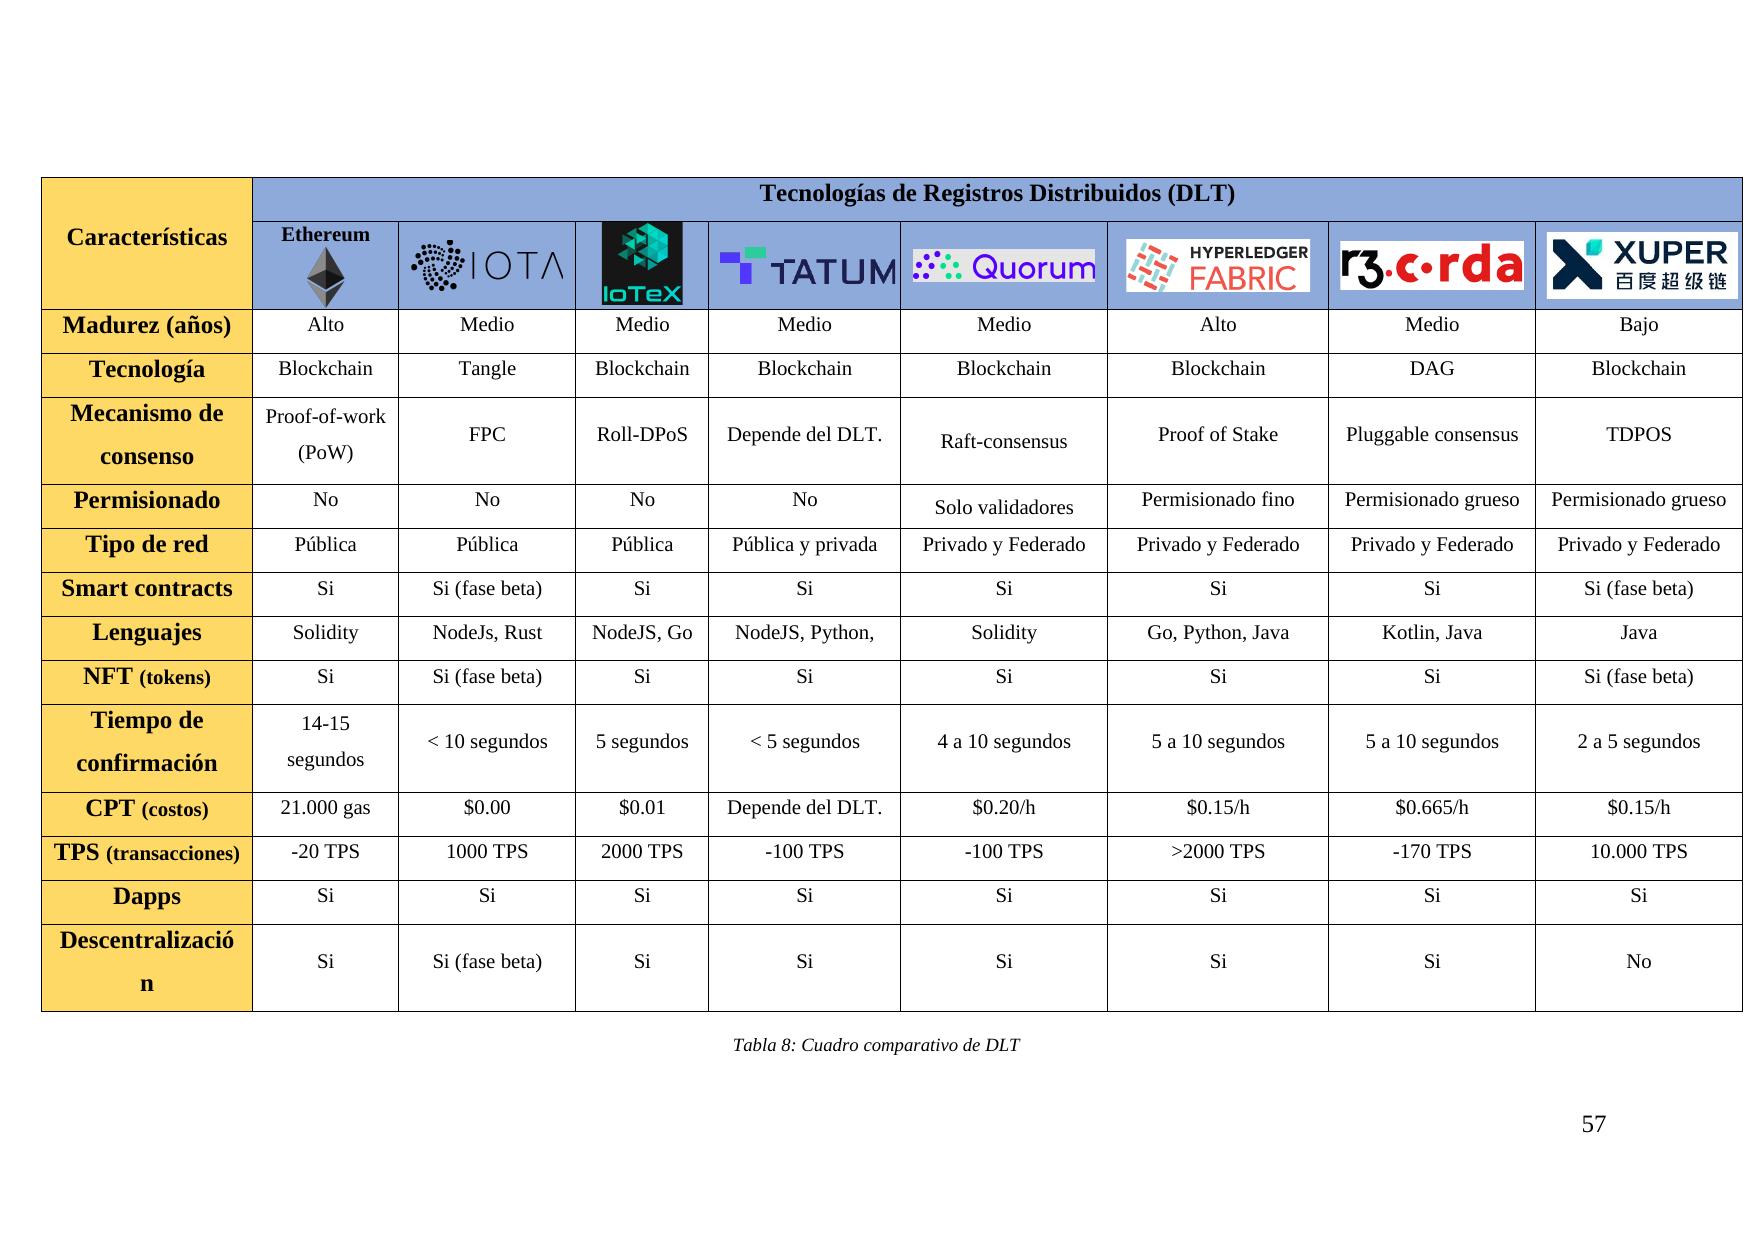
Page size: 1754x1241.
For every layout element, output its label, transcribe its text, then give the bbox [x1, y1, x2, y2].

table_cell Solidity [253, 617, 398, 660]
table_cell Si [576, 881, 708, 924]
table_cell Si [901, 925, 1107, 1011]
table_cell 5 a 10 segundos [1108, 705, 1328, 792]
table_cell Java [1536, 617, 1742, 660]
table_cell Si (fase beta) [1536, 661, 1742, 704]
table_cell TDPOS [1536, 398, 1742, 484]
table_cell 5 segundos [576, 705, 708, 792]
table_cell Alto [253, 310, 398, 353]
table_cell $0.665/h [1329, 793, 1535, 836]
table_header Características [42, 178, 252, 309]
table_cell Si [253, 661, 398, 704]
picture [411, 240, 563, 291]
table_cell $0.15/h [1536, 793, 1742, 836]
table_cell Blockchain [1108, 354, 1328, 397]
table_cell Medio [576, 310, 708, 353]
table_cell Solidity [901, 617, 1107, 660]
table_cell $0.00 [399, 793, 575, 836]
table_cell [709, 222, 900, 309]
table_cell No [1536, 925, 1742, 1011]
table_cell Si [576, 661, 708, 704]
table_cell Si (fase beta) [1536, 573, 1742, 616]
table_cell Si [901, 881, 1107, 924]
table_cell DAG [1329, 354, 1535, 397]
table_cell Si (fase beta) [399, 661, 575, 704]
table_cell NodeJS, Go [576, 617, 708, 660]
table_cell Privado y Federado [1536, 529, 1742, 572]
table_cell No [576, 485, 708, 528]
table_cell Solo validadores [901, 485, 1107, 528]
table_cell Medio [901, 310, 1107, 353]
table_cell Dapps [42, 881, 252, 924]
table_cell $0.20/h [901, 793, 1107, 836]
table_cell Si [253, 881, 398, 924]
picture [913, 249, 1095, 282]
table_cell Si [901, 573, 1107, 616]
table_cell 1000 TPS [399, 837, 575, 880]
table_cell Depende del DLT. [709, 793, 900, 836]
table_cell Ethereum [253, 222, 398, 309]
table_cell -100 TPS [709, 837, 900, 880]
table_cell 14-15 segundos [253, 705, 398, 792]
table_cell Si [253, 573, 398, 616]
table_cell -20 TPS [253, 837, 398, 880]
table_cell [1108, 222, 1328, 309]
table_cell Pública [576, 529, 708, 572]
table_cell Kotlin, Java [1329, 617, 1535, 660]
table_cell Depende del DLT. [709, 398, 900, 484]
table_cell Blockchain [253, 354, 398, 397]
table_cell Proof of Stake [1108, 398, 1328, 484]
table_cell [1536, 222, 1742, 309]
table_cell Madurez (años) [42, 310, 252, 353]
table_cell Lenguajes [42, 617, 252, 660]
table_cell 5 a 10 segundos [1329, 705, 1535, 792]
table_cell Permisionado grueso [1536, 485, 1742, 528]
table_cell No [399, 485, 575, 528]
picture [601, 222, 683, 305]
table_cell Permisionado grueso [1329, 485, 1535, 528]
table_cell No [709, 485, 900, 528]
table_cell Alto [1108, 310, 1328, 353]
table_header Tecnologías de Registros Distribuidos (DLT) [253, 178, 1742, 221]
table_cell [576, 222, 708, 309]
table_cell $0.01 [576, 793, 708, 836]
table_cell 10.000 TPS [1536, 837, 1742, 880]
table_cell Si [1108, 573, 1328, 616]
table_cell Si [1536, 881, 1742, 924]
table_cell Si [576, 573, 708, 616]
table_cell Bajo [1536, 310, 1742, 353]
table_cell Proof-of-work (PoW) [253, 398, 398, 484]
table_cell NFT (tokens) [42, 661, 252, 704]
table_cell Medio [709, 310, 900, 353]
table_cell Roll-DPoS [576, 398, 708, 484]
table_cell Si (fase beta) [399, 925, 575, 1011]
table_cell [1329, 222, 1535, 309]
table_cell 4 a 10 segundos [901, 705, 1107, 792]
table_cell Tiempo de confirmación [42, 705, 252, 792]
table_cell Tipo de red [42, 529, 252, 572]
table_cell Medio [399, 310, 575, 353]
table_cell Pluggable consensus [1329, 398, 1535, 484]
table_cell Permisionado fino [1108, 485, 1328, 528]
table_cell Si [709, 573, 900, 616]
table_cell Privado y Federado [1108, 529, 1328, 572]
table_cell NodeJS, Python, [709, 617, 900, 660]
table_cell Pública y privada [709, 529, 900, 572]
table_cell Raft-consensus [901, 398, 1107, 484]
table_cell TPS (transacciones) [42, 837, 252, 880]
table_cell Descentralización [42, 925, 252, 1011]
table_cell Permisionado [42, 485, 252, 528]
table_cell 21.000 gas [253, 793, 398, 836]
table_cell Blockchain [709, 354, 900, 397]
picture [1546, 232, 1738, 299]
table_cell Medio [1329, 310, 1535, 353]
table_cell Si [1108, 661, 1328, 704]
table_cell No [253, 485, 398, 528]
table_cell NodeJs, Rust [399, 617, 575, 660]
table_cell Si [1108, 881, 1328, 924]
picture [720, 247, 896, 284]
table_cell FPC [399, 398, 575, 484]
table_cell [399, 222, 575, 309]
table_cell Pública [253, 529, 398, 572]
table_cell Si [901, 661, 1107, 704]
table_cell Blockchain [1536, 354, 1742, 397]
table_cell Si [709, 661, 900, 704]
table_cell -100 TPS [901, 837, 1107, 880]
table_cell Si [1108, 925, 1328, 1011]
table_cell Si [1329, 573, 1535, 616]
table_cell Mecanismo de consenso [42, 398, 252, 484]
table_cell 2000 TPS [576, 837, 708, 880]
table_cell Si [709, 925, 900, 1011]
table_cell -170 TPS [1329, 837, 1535, 880]
table_cell Si [1329, 881, 1535, 924]
text Tabla 8: Cuadro comparativo de DLT [148, 1033, 1606, 1055]
table_cell $0.15/h [1108, 793, 1328, 836]
picture [1126, 239, 1311, 292]
table_cell Smart contracts [42, 573, 252, 616]
table_cell Si [1329, 661, 1535, 704]
table_cell Go, Python, Java [1108, 617, 1328, 660]
table_cell Privado y Federado [1329, 529, 1535, 572]
table_cell Pública [399, 529, 575, 572]
table_cell Si [709, 881, 900, 924]
table_cell Si [576, 925, 708, 1011]
table_cell Si [399, 881, 575, 924]
table_cell < 5 segundos [709, 705, 900, 792]
table_cell >2000 TPS [1108, 837, 1328, 880]
table_cell Privado y Federado [901, 529, 1107, 572]
table_cell 2 a 5 segundos [1536, 705, 1742, 792]
table_cell Blockchain [576, 354, 708, 397]
table_cell Blockchain [901, 354, 1107, 397]
picture [305, 246, 346, 309]
table_cell [901, 222, 1107, 309]
table_cell Tangle [399, 354, 575, 397]
table_cell Tecnología [42, 354, 252, 397]
table_cell CPT (costos) [42, 793, 252, 836]
table_cell Si [1329, 925, 1535, 1011]
table_cell < 10 segundos [399, 705, 575, 792]
table_cell Si [253, 925, 398, 1011]
picture [1340, 241, 1524, 290]
table_cell Si (fase beta) [399, 573, 575, 616]
